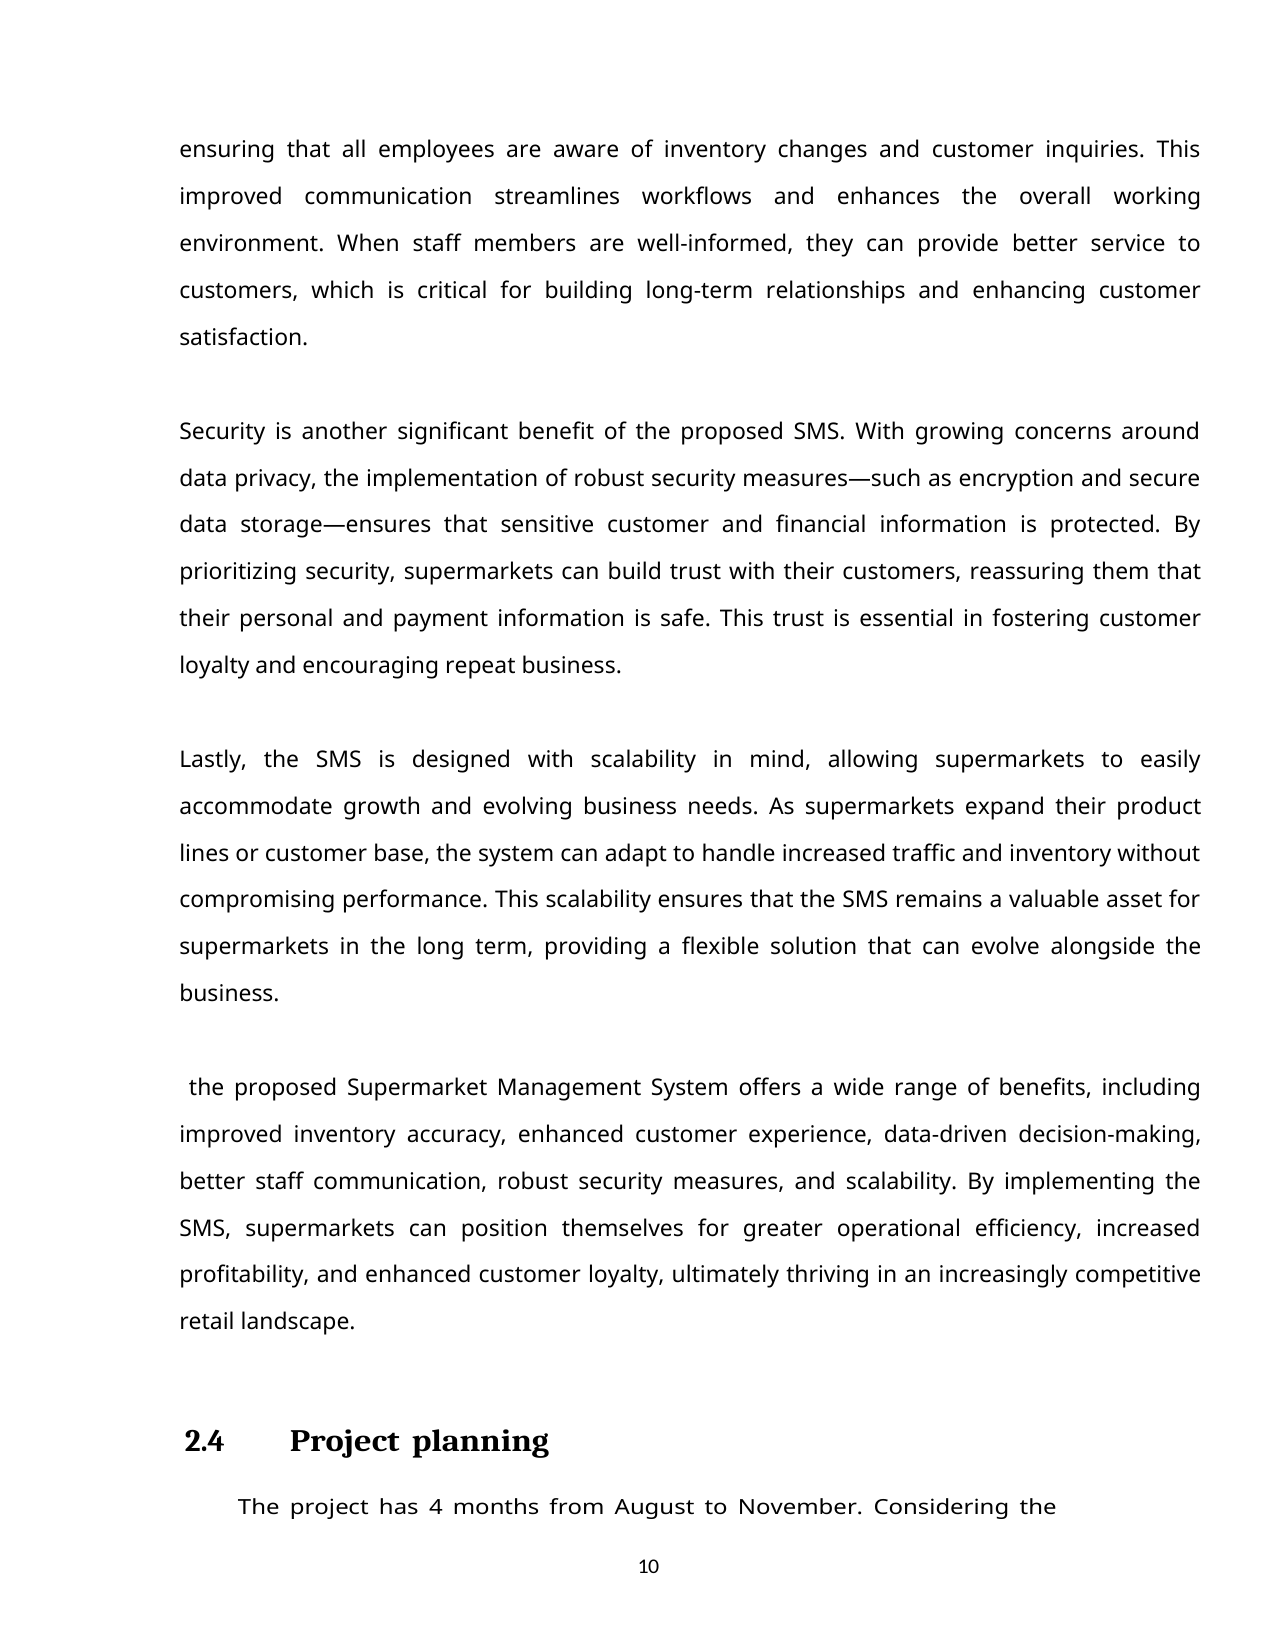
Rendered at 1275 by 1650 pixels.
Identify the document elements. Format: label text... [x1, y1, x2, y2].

subtitle Project planning [184, 1423, 1202, 1459]
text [238, 1492, 1058, 1521]
text Security is another significant benefit of the proposed SMS. With growing concerns around data privacy, the implementation of robust security measures—such as encryption and secure data storage—ensures that sensitive customer and financial information is protected. By prioritizing security, supermarkets can build trust with their customers, reassuring them that their personal and payment information is safe. This trust is essential in fostering customer loyalty and encouraging repeat business. [179, 414, 1202, 680]
text the proposed Supermarket Management System offers a wide range of benefits, including improved inventory accuracy, enhanced customer experience, data-driven decision-making, better staff communication, robust security measures, and scalability. By implementing the SMS, supermarkets can position themselves for greater operational efficiency, increased profitability, and enhanced customer loyalty, ultimately thriving in an increasingly competitive retail landscape. [179, 1071, 1202, 1336]
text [179, 133, 1202, 352]
text Lastly, the SMS is designed with scalability in mind, allowing supermarkets to easily accommodate growth and evolving business needs. As supermarkets expand their product lines or customer base, the system can adapt to handle increased traffic and inventory without compromising performance. This scalability ensures that the SMS remains a valuable asset for supermarkets in the long term, providing a flexible solution that can evolve alongside the business. [179, 743, 1202, 1008]
